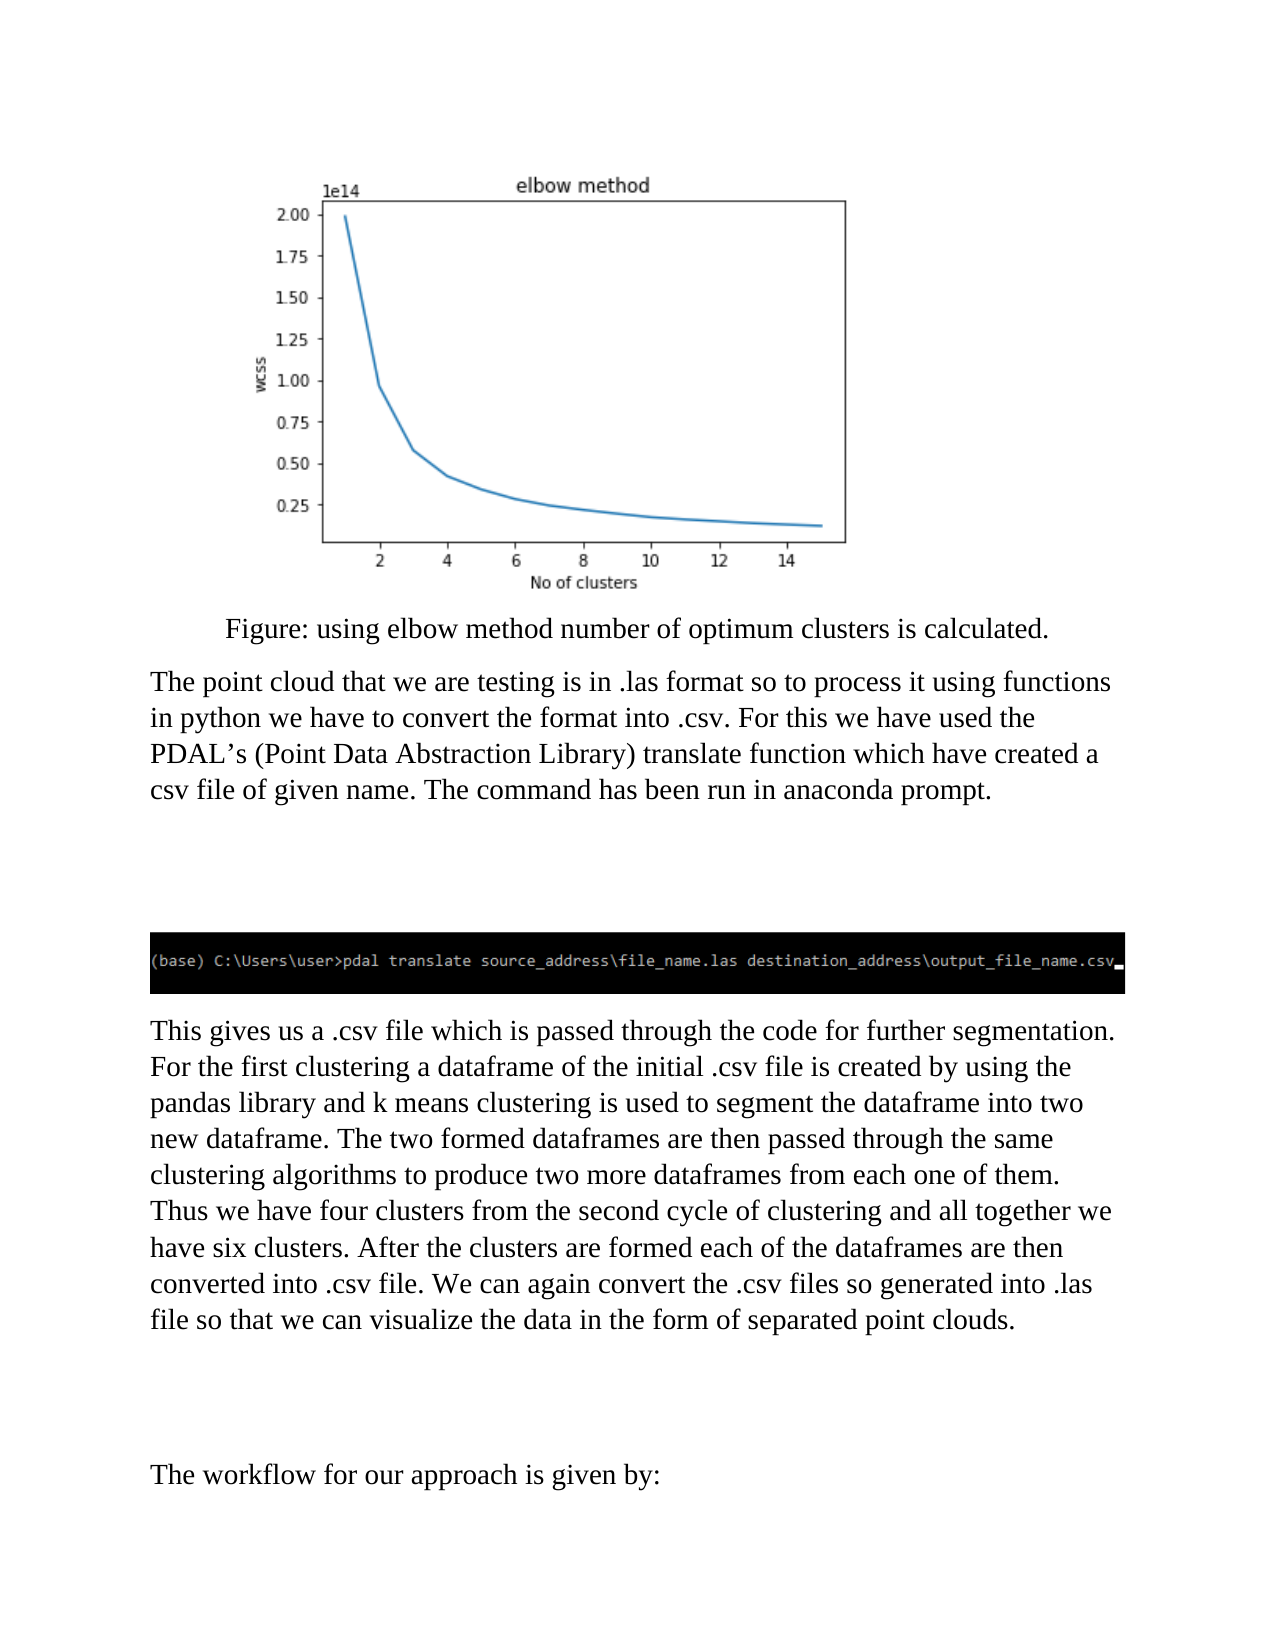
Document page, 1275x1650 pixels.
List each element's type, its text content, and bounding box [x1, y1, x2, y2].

text The point cloud that we are testing is in .las format so to process it using functions in python we have to convert the format into .csv. For this we have used the PDAL’s (Point Data Abstraction Library) translate function which have created a csv file of given name. The command has been run in anaconda prompt. [150, 664, 1125, 806]
picture [244, 150, 884, 592]
text Figure: using elbow method number of optimum clusters is calculated. [150, 611, 1125, 645]
text The workflow for our approach is given by: [150, 1457, 1125, 1491]
picture [150, 931, 1125, 994]
text This gives us a .csv file which is passed through the code for further segmentation. For the first clustering a dataframe of the initial .csv file is created by using the pandas library and k means clustering is used to segment the dataframe into two new dataframe. The two formed dataframes are then passed through the same clustering algorithms to produce two more dataframes from each one of them. Thus we have four clusters from the second cycle of clustering and all together we have six clusters. After the clusters are formed each of the dataframes are then converted into .csv file. We can again convert the .csv files so generated into .las file so that we can visualize the data in the form of separated point clouds. [150, 1013, 1125, 1336]
